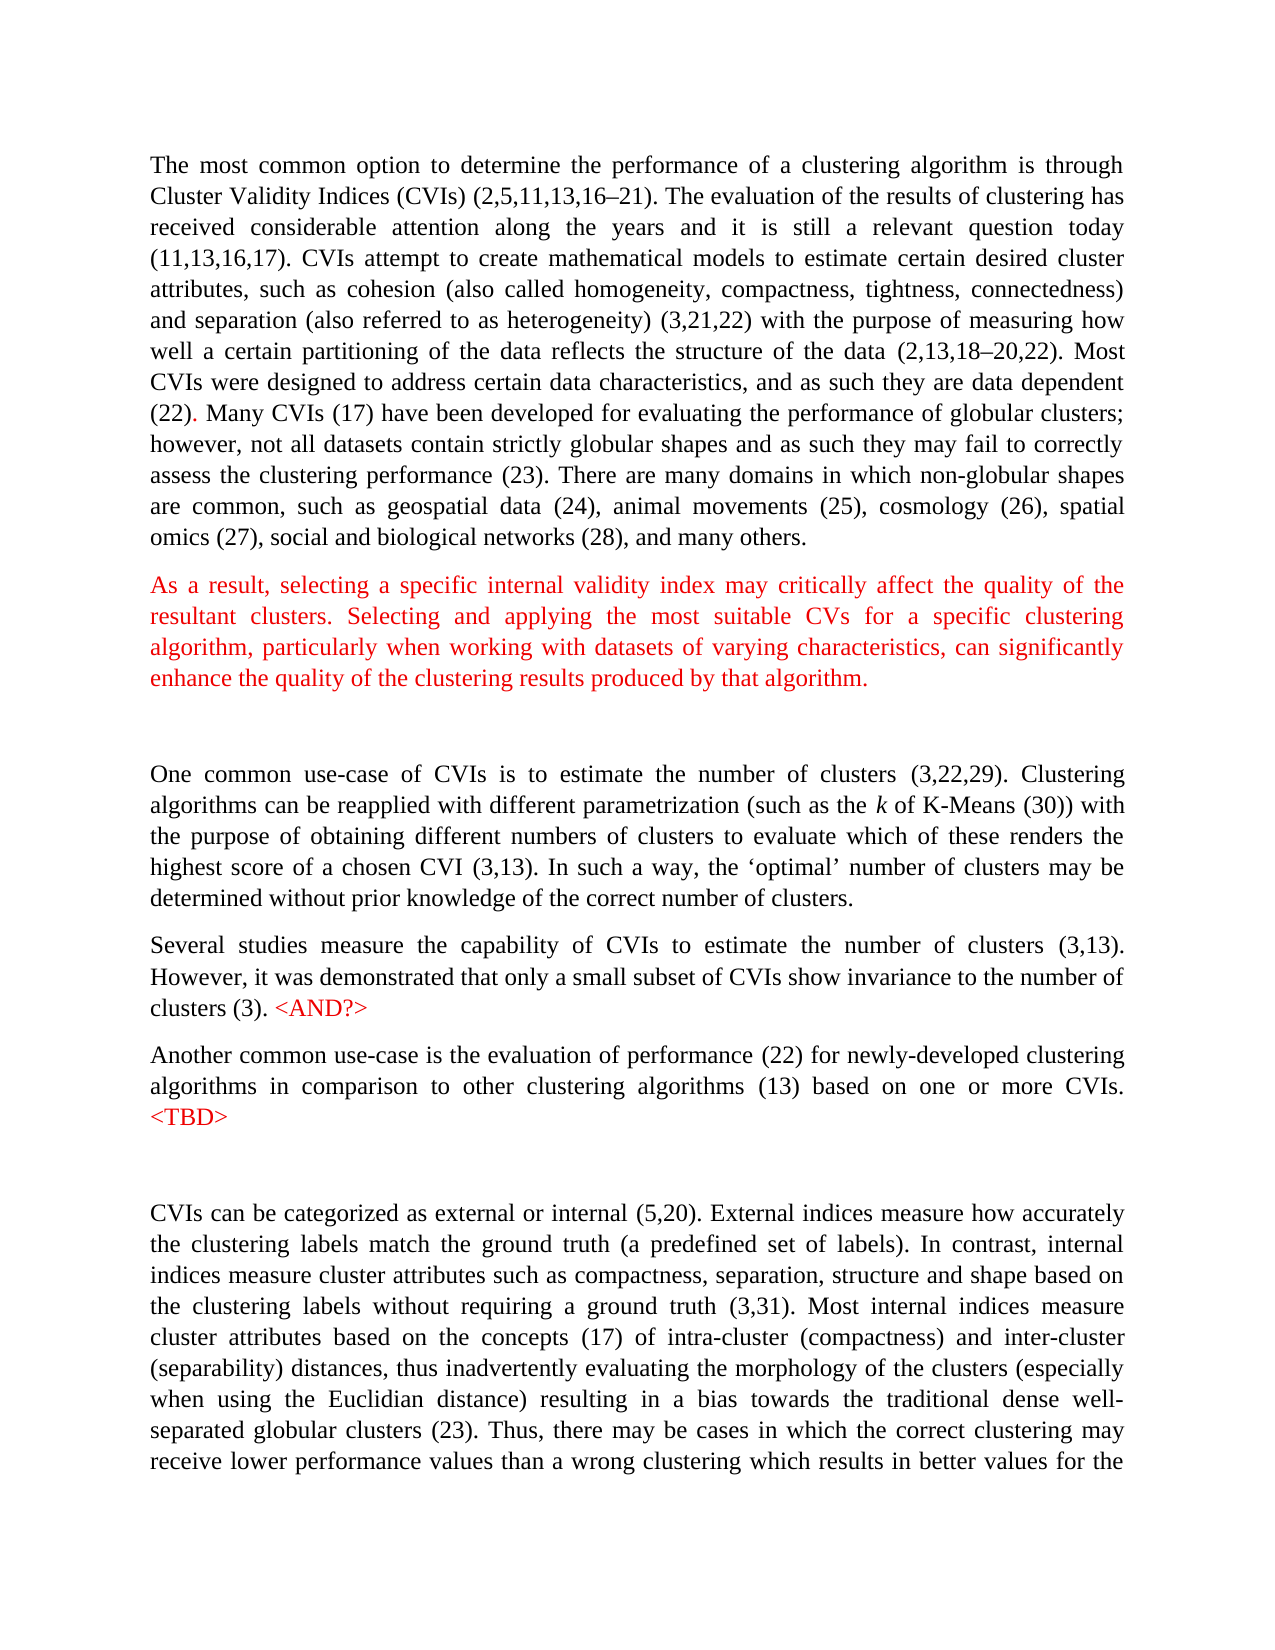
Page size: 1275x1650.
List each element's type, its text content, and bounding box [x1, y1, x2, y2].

text The most common option to determine the performance of a clustering algorithm is through Cluster Validity Indices (CVIs) (2,5,11,13,16–21). The evaluation of the results of clustering has received considerable attention along the years and it is still a relevant question today (11,13,16,17). CVIs attempt to create mathematical models to estimate certain desired cluster attributes, such as cohesion (also called homogeneity, compactness, tightness, connectedness) and separation (also referred to as heterogeneity) (3,21,22) with the purpose of measuring how well a certain partitioning of the data reflects the structure of the data (2,13,18–20,22). Most CVIs were designed to address certain data characteristics, and as such they are data dependent (22). Many CVIs (17) have been developed for evaluating the performance of globular clusters; however, not all datasets contain strictly globular shapes and as such they may fail to correctly assess the clustering performance (23). There are many domains in which non-globular shapes are common, such as geospatial data (24), animal movements (25), cosmology (26), spatial omics (27), social and biological networks (28), and many others. [150, 150, 1125, 551]
text One common use-case of CVIs is to estimate the number of clusters (3,22,29). Clustering algorithms can be reapplied with different parametrization (such as the k of K-Means (30)) with the purpose of obtaining different numbers of clusters to evaluate which of these renders the highest score of a chosen CVI (3,13). In such a way, the ‘optimal’ number of clusters may be determined without prior knowledge of the correct number of clusters. [150, 759, 1125, 912]
text Several studies measure the capability of CVIs to estimate the number of clusters (3,13). However, it was demonstrated that only a small subset of CVIs show invariance to the number of clusters (3). <AND?> [150, 931, 1125, 1021]
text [150, 1198, 1125, 1475]
text As a result, selecting a specific internal validity index may critically affect the quality of the resultant clusters. Selecting and applying the most suitable CVs for a specific clustering algorithm, particularly when working with datasets of varying characteristics, can significantly enhance the quality of the clustering results produced by that algorithm. [150, 570, 1125, 692]
text Another common use-case is the evaluation of performance (22) for newly-developed clustering algorithms in comparison to other clustering algorithms (13) based on one or more CVIs. <TBD> [150, 1040, 1125, 1131]
